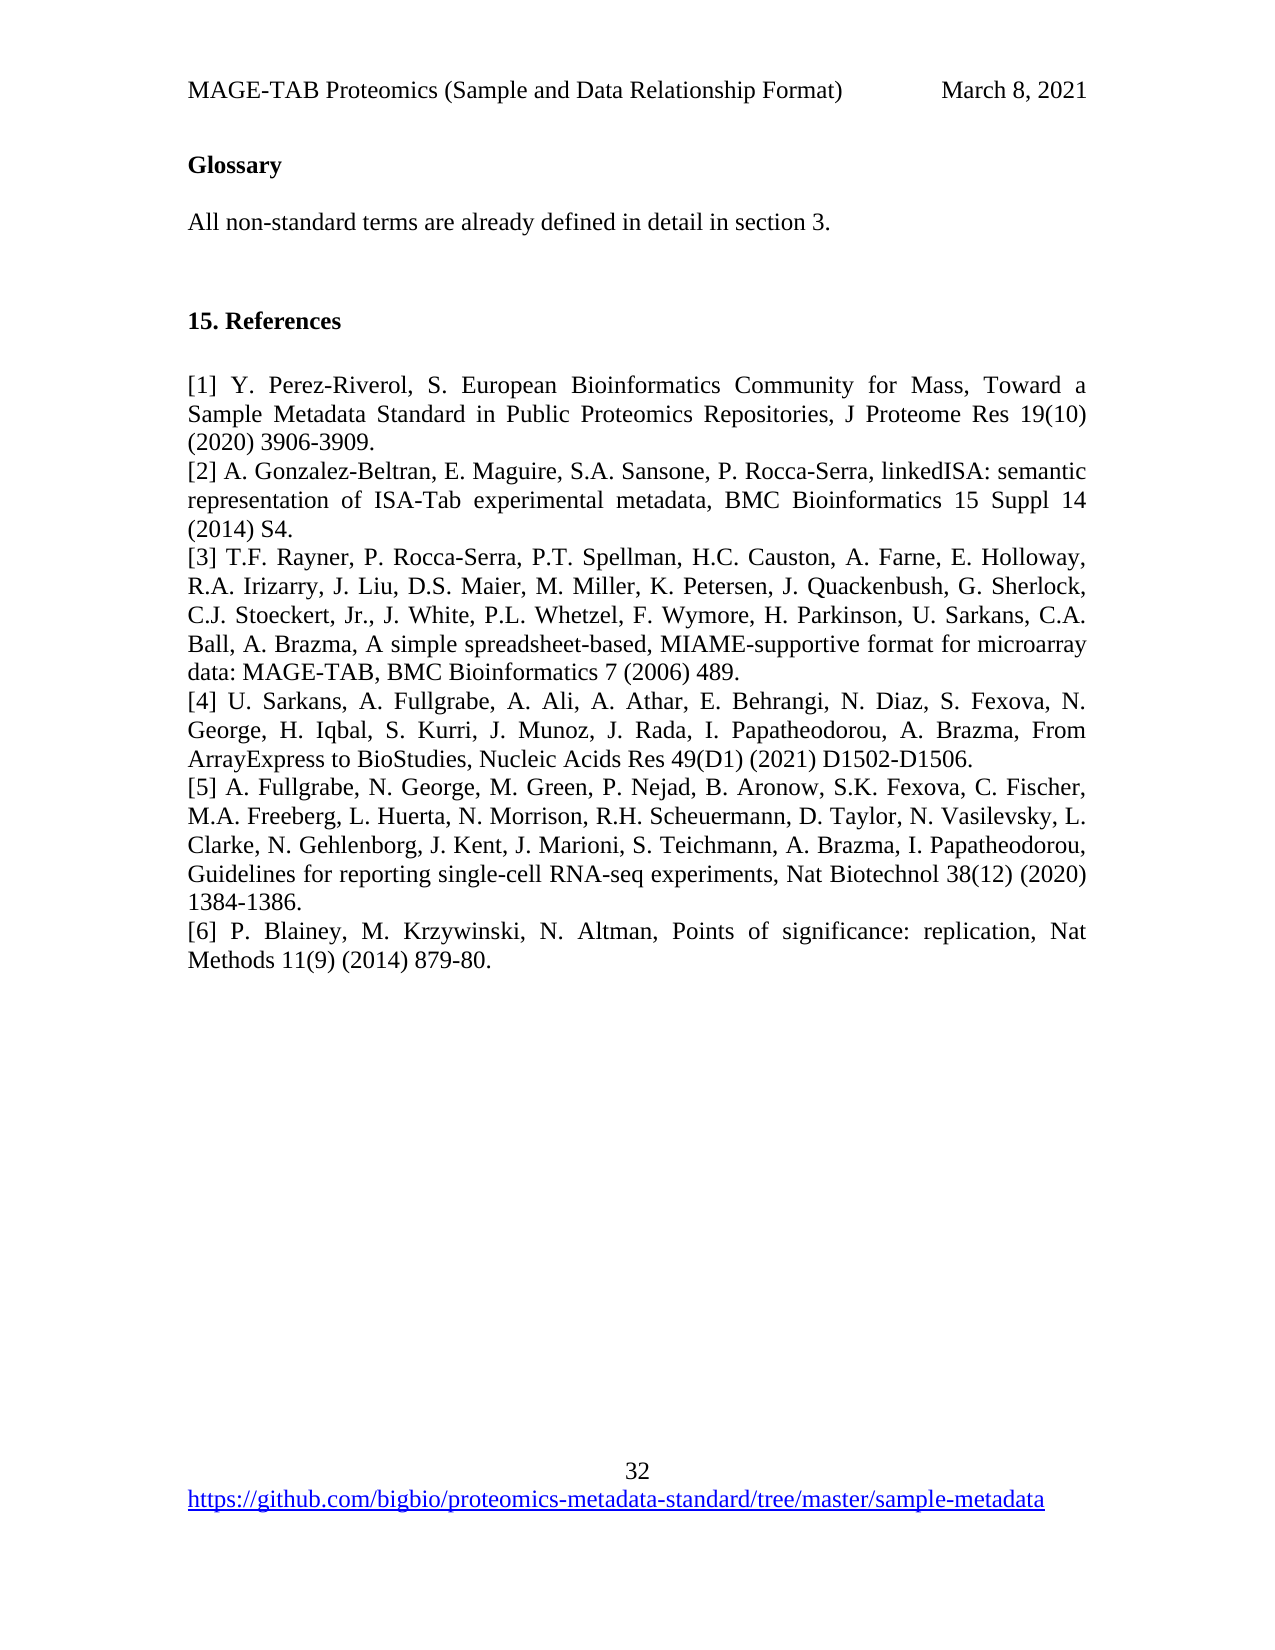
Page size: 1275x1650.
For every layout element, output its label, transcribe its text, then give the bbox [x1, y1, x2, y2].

text [6] P. Blainey, M. Krzywinski, N. Altman, Points of significance: replication, Nat Methods 11(9) (2014) 879-80. [187, 916, 1087, 974]
text All non-standard terms are already defined in detail in section 3. [187, 207, 1087, 236]
text [4] U. Sarkans, A. Fullgrabe, A. Ali, A. Athar, E. Behrangi, N. Diaz, S. Fexova, N. George, H. Iqbal, S. Kurri, J. Munoz, J. Rada, I. Papatheodorou, A. Brazma, From ArrayExpress to BioStudies, Nucleic Acids Res 49(D1) (2021) D1502-D1506. [187, 686, 1087, 772]
subtitle References [187, 306, 1087, 335]
text Glossary [187, 150, 1087, 179]
text [1] Y. Perez-Riverol, S. European Bioinformatics Community for Mass, Toward a Sample Metadata Standard in Public Proteomics Repositories, J Proteome Res 19(10) (2020) 3906-3909. [187, 370, 1087, 456]
text [2] A. Gonzalez-Beltran, E. Maguire, S.A. Sansone, P. Rocca-Serra, linkedISA: semantic representation of ISA-Tab experimental metadata, BMC Bioinformatics 15 Suppl 14 (2014) S4. [187, 456, 1087, 542]
text [5] A. Fullgrabe, N. George, M. Green, P. Nejad, B. Aronow, S.K. Fexova, C. Fischer, M.A. Freeberg, L. Huerta, N. Morrison, R.H. Scheuermann, D. Taylor, N. Vasilevsky, L. Clarke, N. Gehlenborg, J. Kent, J. Marioni, S. Teichmann, A. Brazma, I. Papatheodorou, Guidelines for reporting single-cell RNA-seq experiments, Nat Biotechnol 38(12) (2020) 1384-1386. [187, 772, 1087, 916]
text [3] T.F. Rayner, P. Rocca-Serra, P.T. Spellman, H.C. Causton, A. Farne, E. Holloway, R.A. Irizarry, J. Liu, D.S. Maier, M. Miller, K. Petersen, J. Quackenbush, G. Sherlock, C.J. Stoeckert, Jr., J. White, P.L. Whetzel, F. Wymore, H. Parkinson, U. Sarkans, C.A. Ball, A. Brazma, A simple spreadsheet-based, MIAME-supportive format for microarray data: MAGE-TAB, BMC Bioinformatics 7 (2006) 489. [187, 542, 1087, 686]
